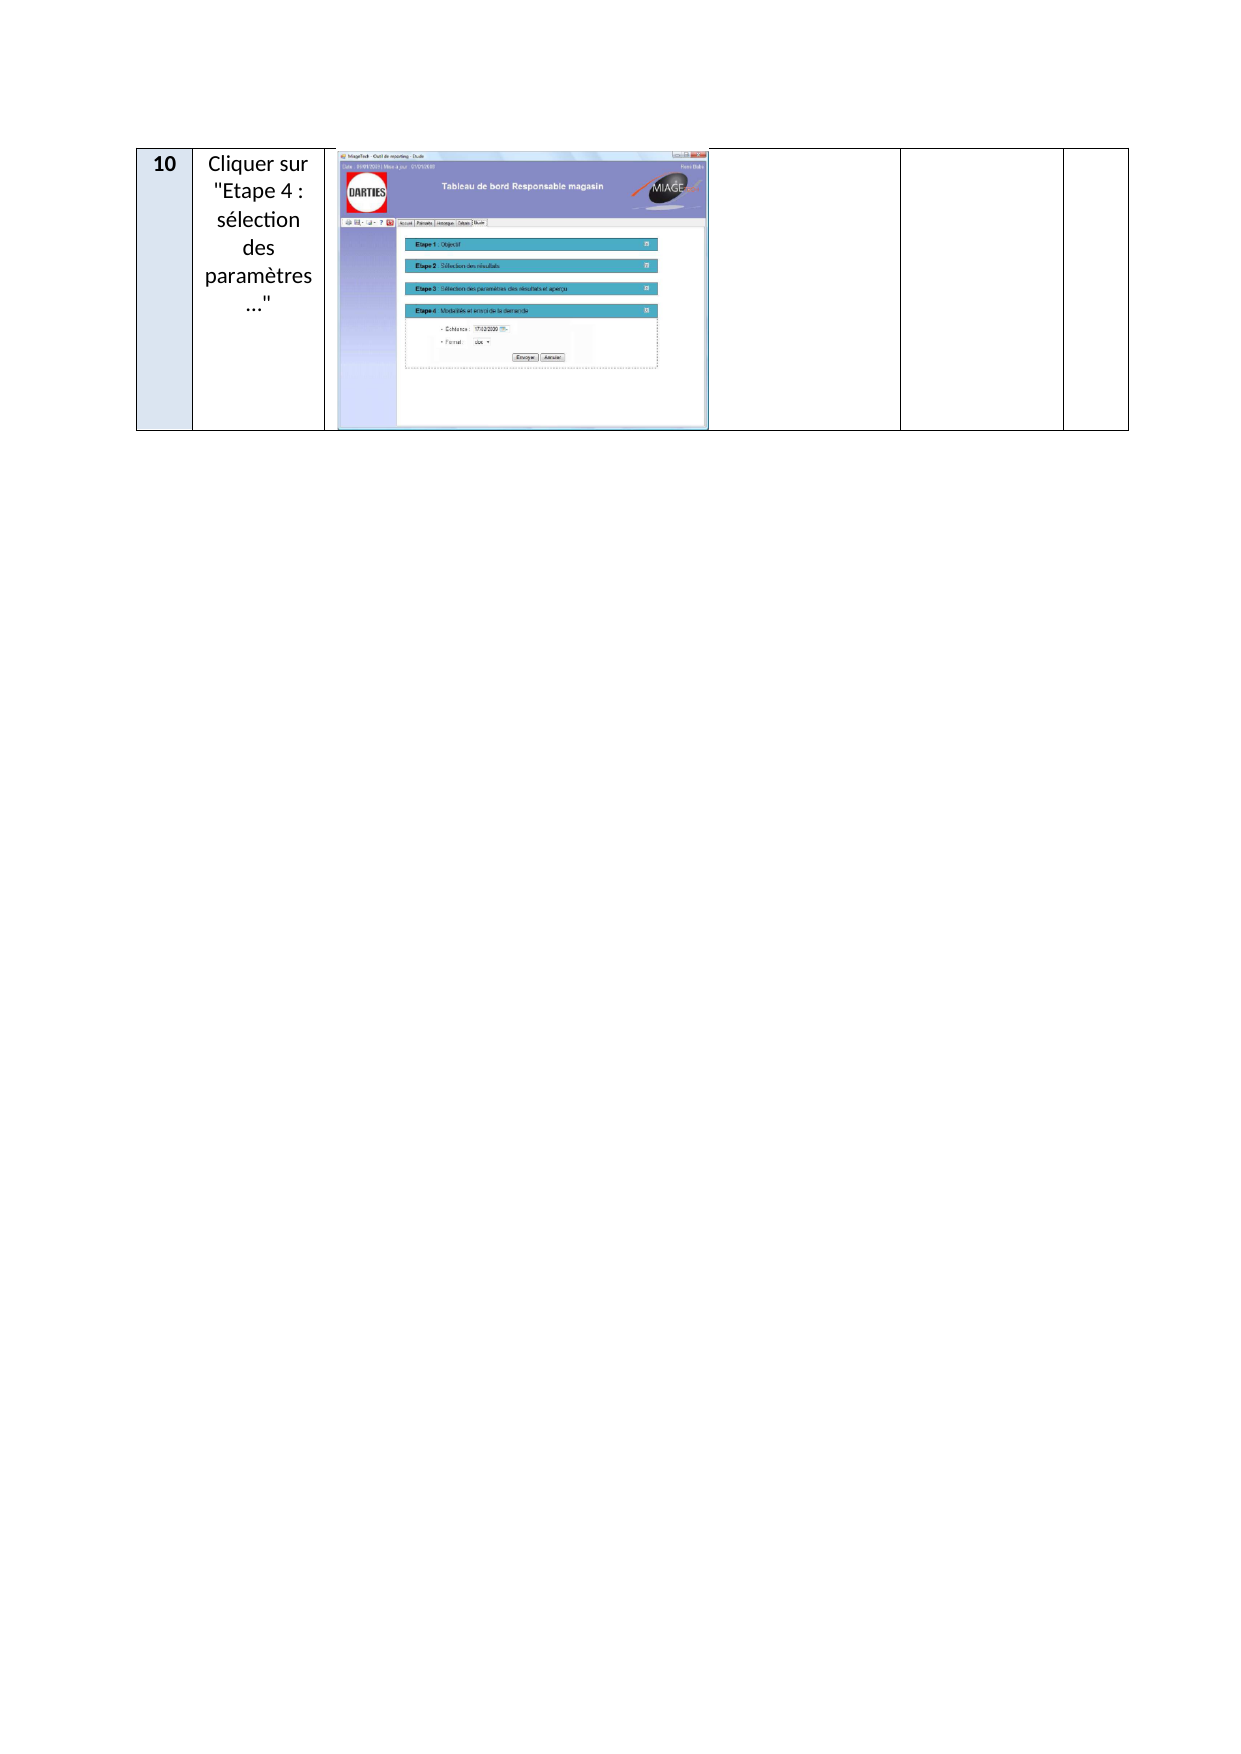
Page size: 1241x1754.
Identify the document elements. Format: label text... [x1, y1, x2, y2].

picture [336, 148, 709, 430]
table_cell 10 [137, 149, 192, 429]
table_cell Cliquer sur "Etape 4 : sélection des paramètres…" [193, 149, 324, 429]
table_cell [325, 149, 336, 429]
table_cell [901, 149, 1063, 429]
table_cell [1064, 149, 1128, 429]
table_cell [709, 149, 900, 429]
